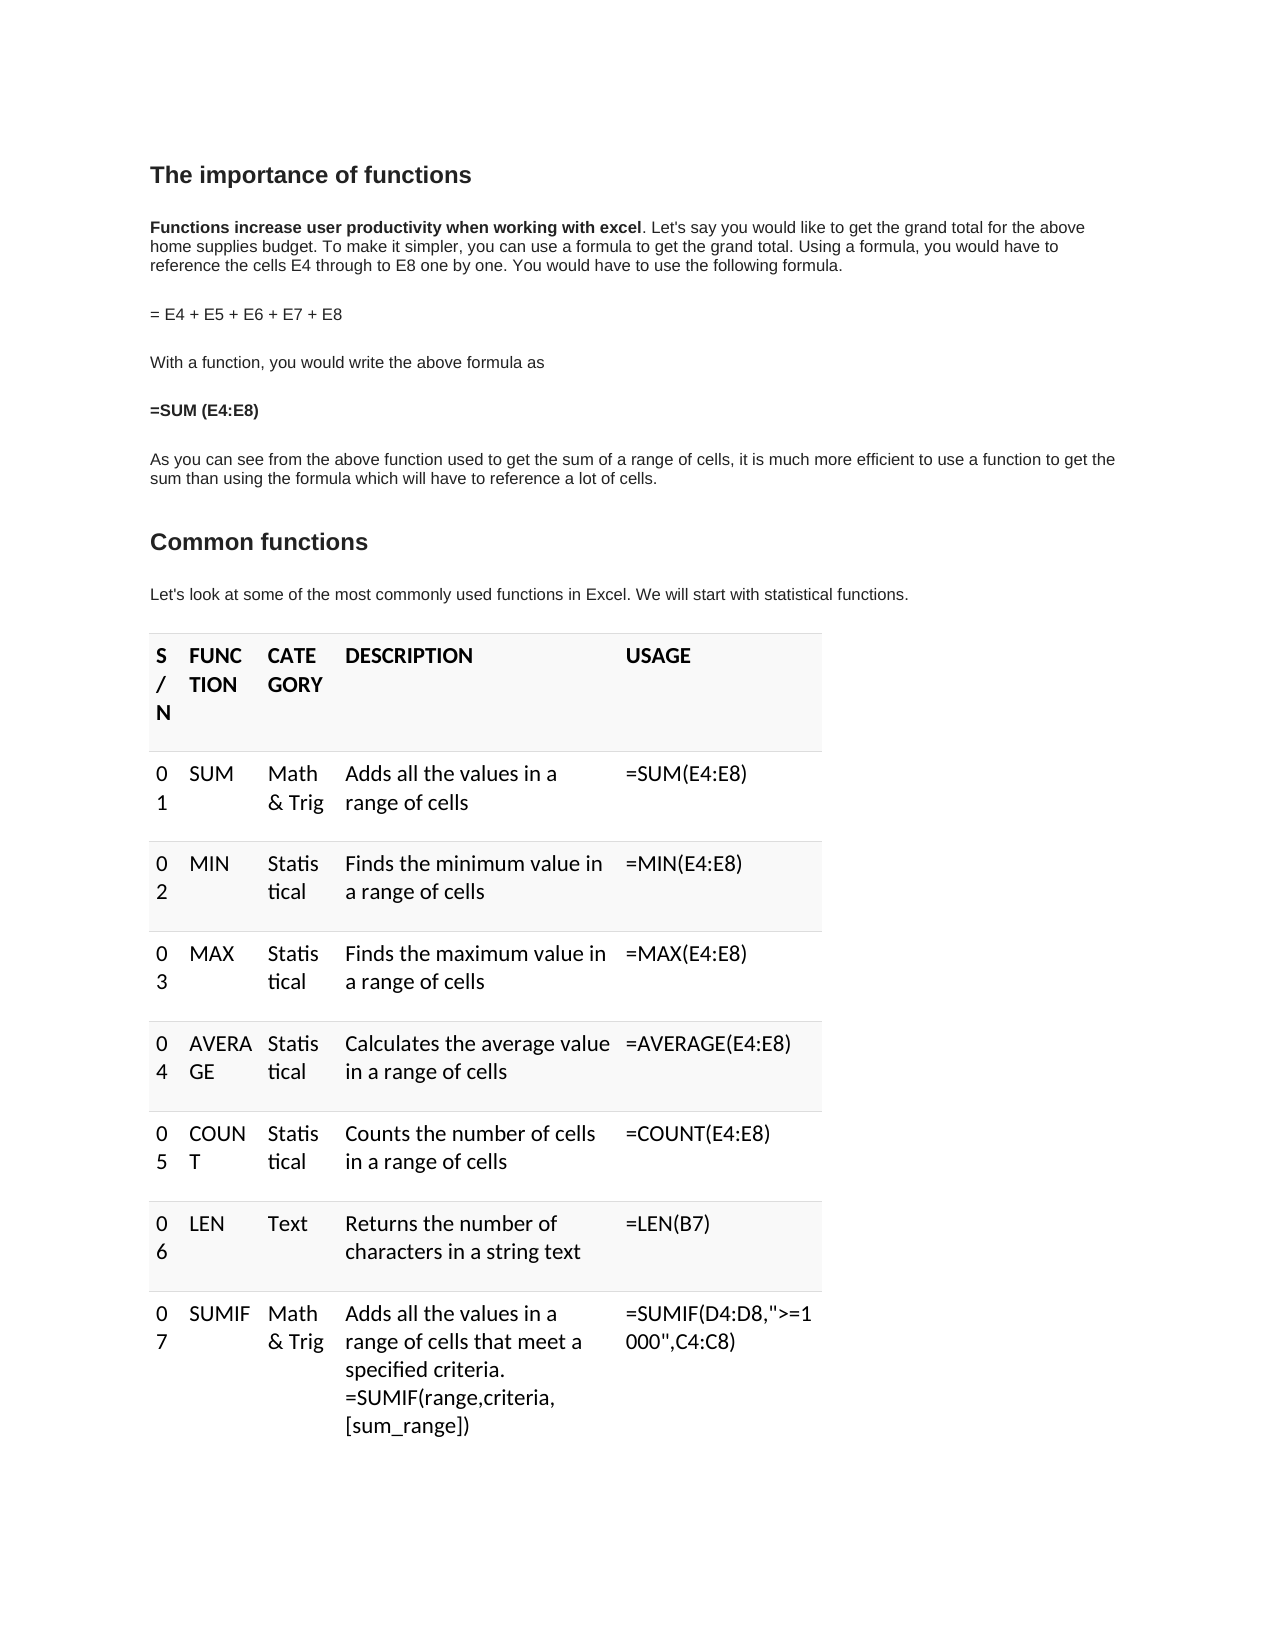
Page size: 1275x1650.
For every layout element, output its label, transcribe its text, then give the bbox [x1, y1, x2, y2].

table_cell Finds the minimum value in a range of cells [338, 842, 618, 931]
table_cell 04 [149, 1022, 182, 1111]
table_cell 03 [149, 932, 182, 1021]
table_cell MAX [182, 932, 260, 1021]
table_cell =LEN(B7) [618, 1202, 822, 1291]
table_cell Statistical [260, 932, 338, 1021]
table_cell SUMIF [182, 1292, 260, 1464]
table_cell =SUM(E4:E8) [618, 752, 822, 841]
subtitle Common functions [150, 517, 1125, 556]
table_cell =SUMIF(D4:D8,">=1000",C4:C8) [618, 1292, 822, 1464]
table_header CATEGORY [260, 634, 338, 751]
table_cell 05 [149, 1112, 182, 1201]
table_cell Text [260, 1202, 338, 1291]
table_cell Counts the number of cells in a range of cells [338, 1112, 618, 1201]
table_cell 02 [149, 842, 182, 931]
text With a function, you would write the above formula as [150, 353, 1125, 372]
table_cell 07 [149, 1292, 182, 1464]
table_cell =COUNT(E4:E8) [618, 1112, 822, 1201]
table_header FUNCTION [182, 634, 260, 751]
table_header USAGE [618, 634, 822, 751]
table_header S/N [149, 634, 182, 751]
text = E4 + E5 + E6 + E7 + E8 [150, 304, 1125, 324]
table_cell Math & Trig [260, 1292, 338, 1464]
table_cell AVERAGE [182, 1022, 260, 1111]
table_cell Returns the number of characters in a string text [338, 1202, 618, 1291]
table_cell Math & Trig [260, 752, 338, 841]
table_cell COUNT [182, 1112, 260, 1201]
subtitle The importance of functions [150, 150, 1125, 189]
text =SUM (E4:E8) [150, 401, 1125, 420]
table_cell =MIN(E4:E8) [618, 842, 822, 931]
text Functions increase user productivity when working with excel. Let's say you would like to get the grand total for the above home supplies budget. To make it simpler, you can use a formula to get the grand total. Using a formula, you would have to reference the cells E4 through to E8 one by one. You would have to use the following formula. [150, 218, 1125, 275]
table_cell =AVERAGE(E4:E8) [618, 1022, 822, 1111]
text As you can see from the above function used to get the sum of a range of cells, it is much more efficient to use a function to get the sum than using the formula which will have to reference a lot of cells. [150, 449, 1125, 488]
table_cell 01 [149, 752, 182, 841]
table_cell Statistical [260, 1112, 338, 1201]
table_cell Adds all the values in a range of cells [338, 752, 618, 841]
table_cell Statistical [260, 1022, 338, 1111]
table_cell =MAX(E4:E8) [618, 932, 822, 1021]
table_cell Calculates the average value in a range of cells [338, 1022, 618, 1111]
table_cell Adds all the values in a range of cells that meet a specified criteria. =SUMIF(range,criteria,[sum_range]) [338, 1292, 618, 1464]
table_cell SUM [182, 752, 260, 841]
table_cell 06 [149, 1202, 182, 1291]
table_header DESCRIPTION [338, 634, 618, 751]
text Let's look at some of the most commonly used functions in Excel. We will start with statistical functions. [150, 585, 1125, 604]
table_cell LEN [182, 1202, 260, 1291]
table_cell MIN [182, 842, 260, 931]
table_cell Finds the maximum value in a range of cells [338, 932, 618, 1021]
table_cell Statistical [260, 842, 338, 931]
